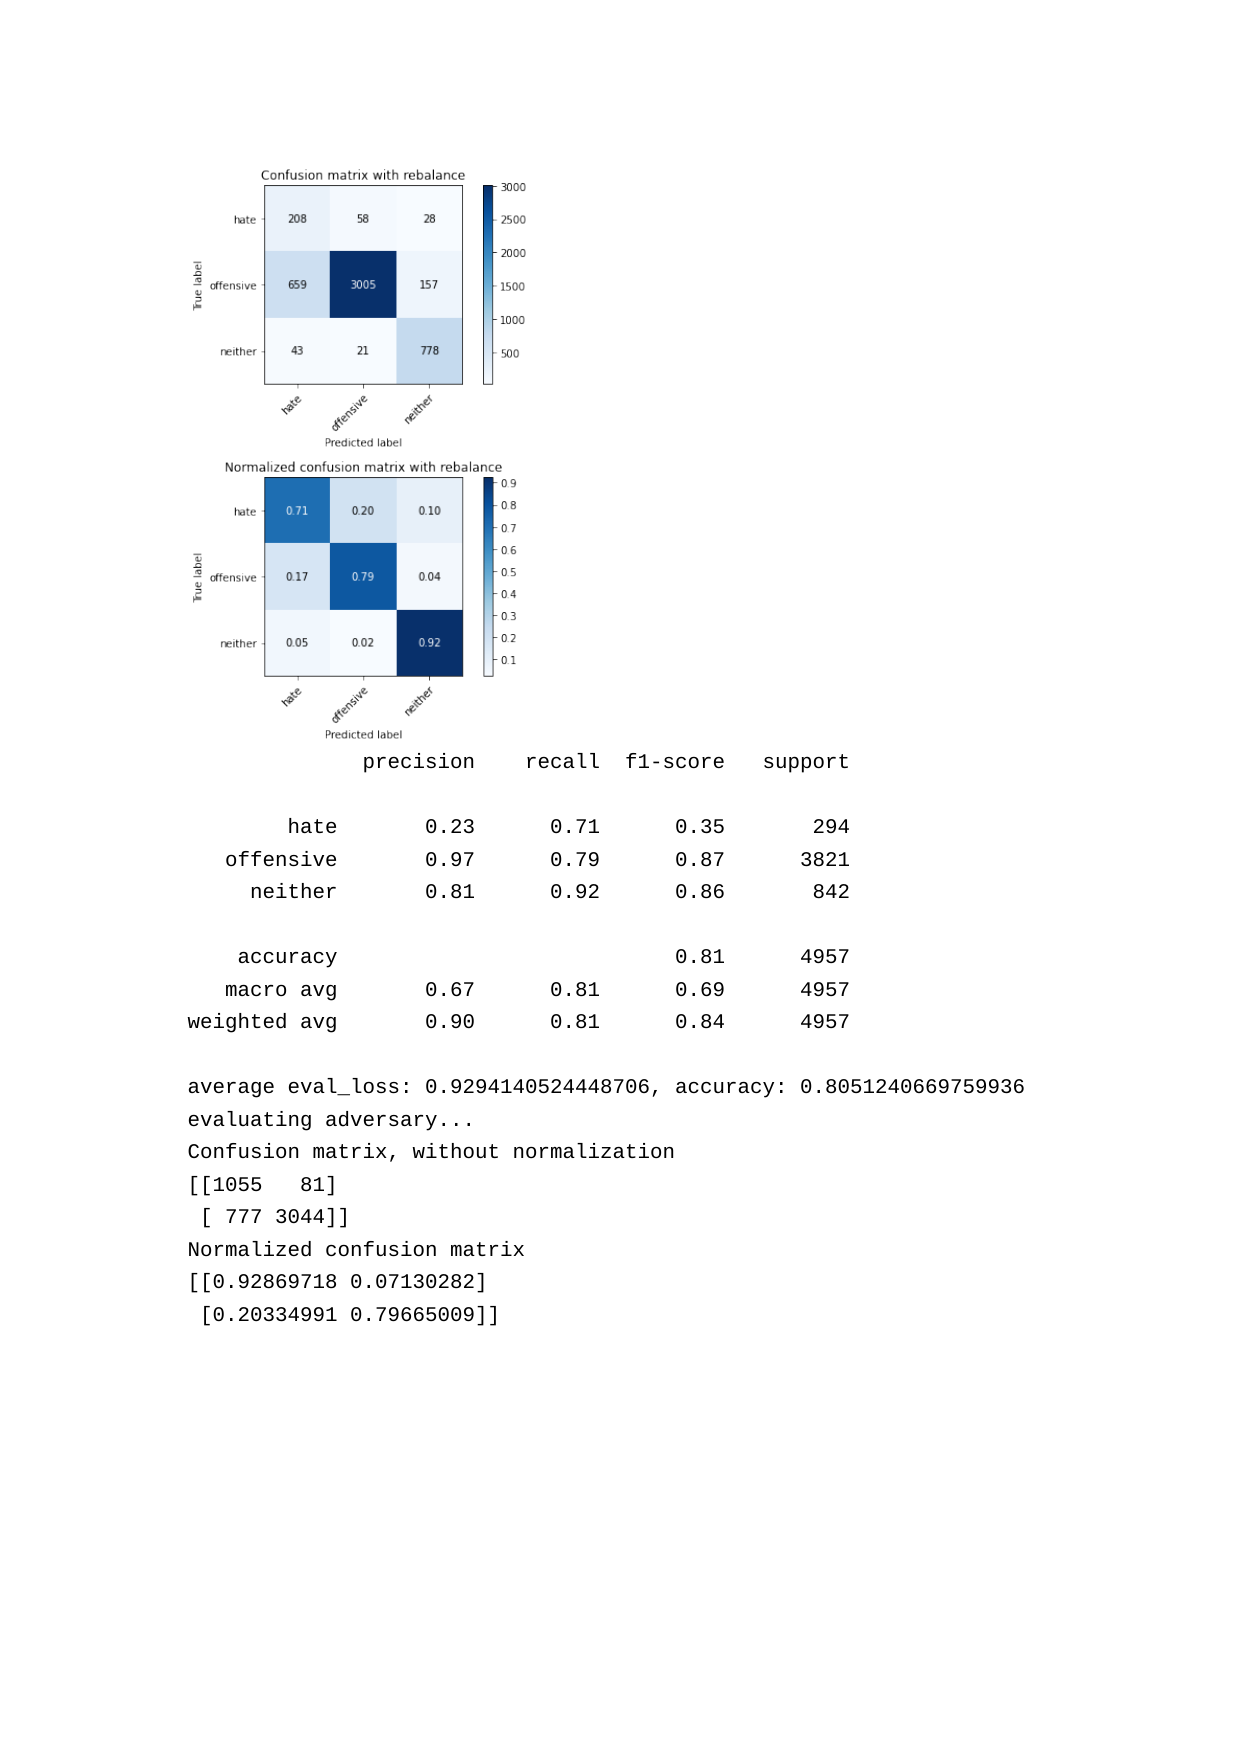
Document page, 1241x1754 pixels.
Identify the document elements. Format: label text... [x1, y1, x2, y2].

text average eval_loss: 0.9294140524448706, accuracy: 0.8051240669759936 [187, 1072, 1053, 1104]
text evaluating adversary... [187, 1104, 1053, 1137]
text hate 0.23 0.71 0.35 294 [187, 812, 1053, 844]
text [[1055 81] [187, 1169, 1053, 1202]
text neither 0.81 0.92 0.86 842 [187, 877, 1053, 909]
text [[0.92869718 0.07130282] [187, 1267, 1053, 1299]
text accuracy 0.81 4957 [187, 942, 1053, 974]
text weighted avg 0.90 0.81 0.84 4957 [187, 1007, 1053, 1039]
text Normalized confusion matrix [187, 1234, 1053, 1267]
text precision recall f1-score support [187, 747, 1053, 779]
text [ 777 3044]] [187, 1202, 1053, 1234]
text offensive 0.97 0.79 0.87 3821 [187, 844, 1053, 877]
text [0.20334991 0.79665009]] [187, 1299, 1053, 1332]
text macro avg 0.67 0.81 0.69 4957 [187, 974, 1053, 1007]
picture [187, 162, 533, 747]
text Confusion matrix, without normalization [187, 1137, 1053, 1169]
